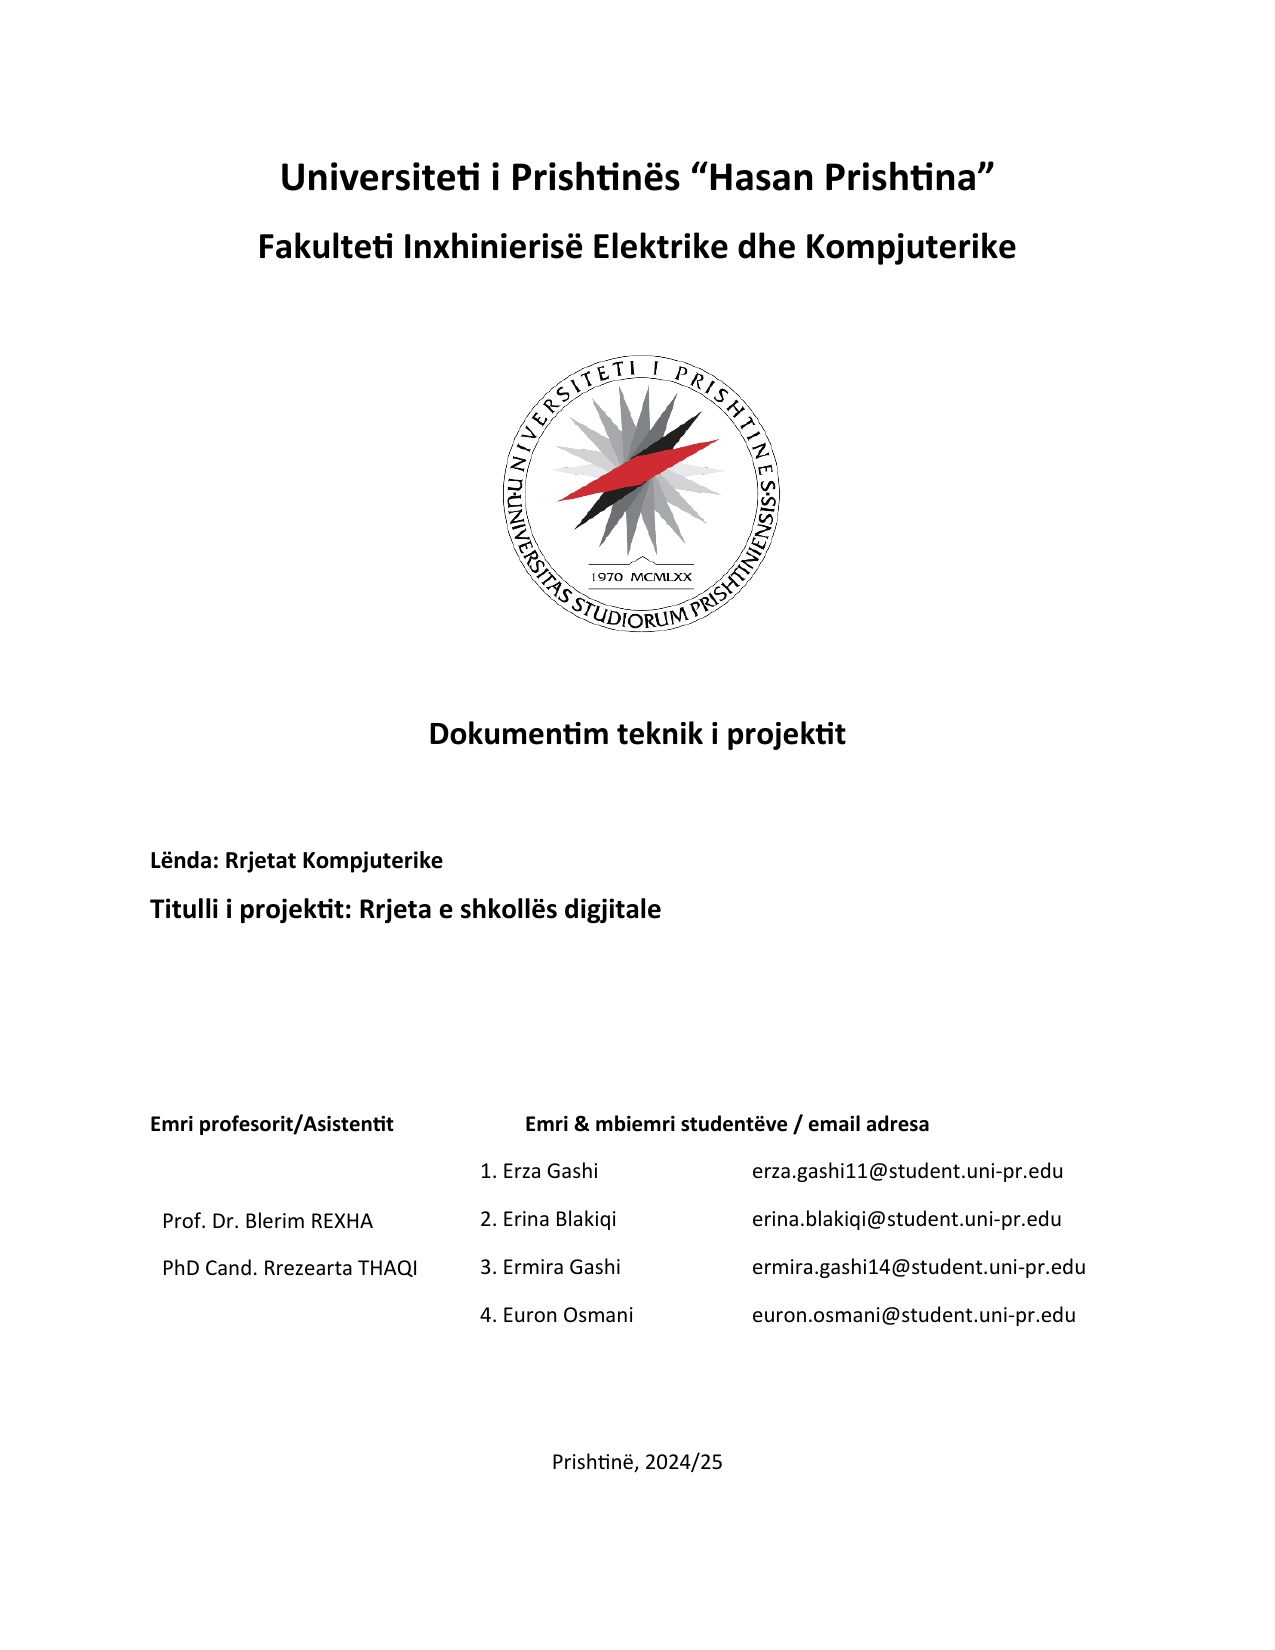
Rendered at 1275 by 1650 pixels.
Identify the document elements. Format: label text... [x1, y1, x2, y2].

table_cell 2. Erina Blakiqi [469, 1205, 740, 1251]
text Dokumentim teknik i projektit [150, 712, 1125, 753]
table_cell euron.osmani@student.uni-pr.edu [741, 1300, 1124, 1347]
table_header 1. Erza Gashi [469, 1157, 740, 1203]
table_cell 4. Euron Osmani [469, 1300, 740, 1347]
picture [489, 349, 808, 637]
table_header erza.gashi11@student.uni-pr.edu [741, 1157, 1124, 1203]
table_cell ermira.gashi14@student.uni-pr.edu [741, 1252, 1124, 1299]
table_cell erina.blakiqi@student.uni-pr.edu [741, 1205, 1124, 1251]
text Universiteti i Prishtinës “Hasan Prishtina” [150, 150, 1125, 201]
text Lënda: Rrjetat Kompjuterike [150, 844, 1125, 875]
table_cell 3. Ermira Gashi [469, 1252, 740, 1299]
text Fakulteti Inxhinierisë Elektrike dhe Kompjuterike [150, 222, 1125, 267]
text Titulli i projektit: Rrjeta e shkollës digjitale [150, 890, 1125, 926]
text Emri profesorit/Asistentit Emri & mbiemri studentëve / email adresa [150, 1109, 1125, 1137]
text Prishtinë, 2024/25 [150, 1447, 1125, 1475]
table_header Prof. Dr. Blerim REXHA PhD Cand. Rrezearta THAQI [151, 1157, 468, 1347]
